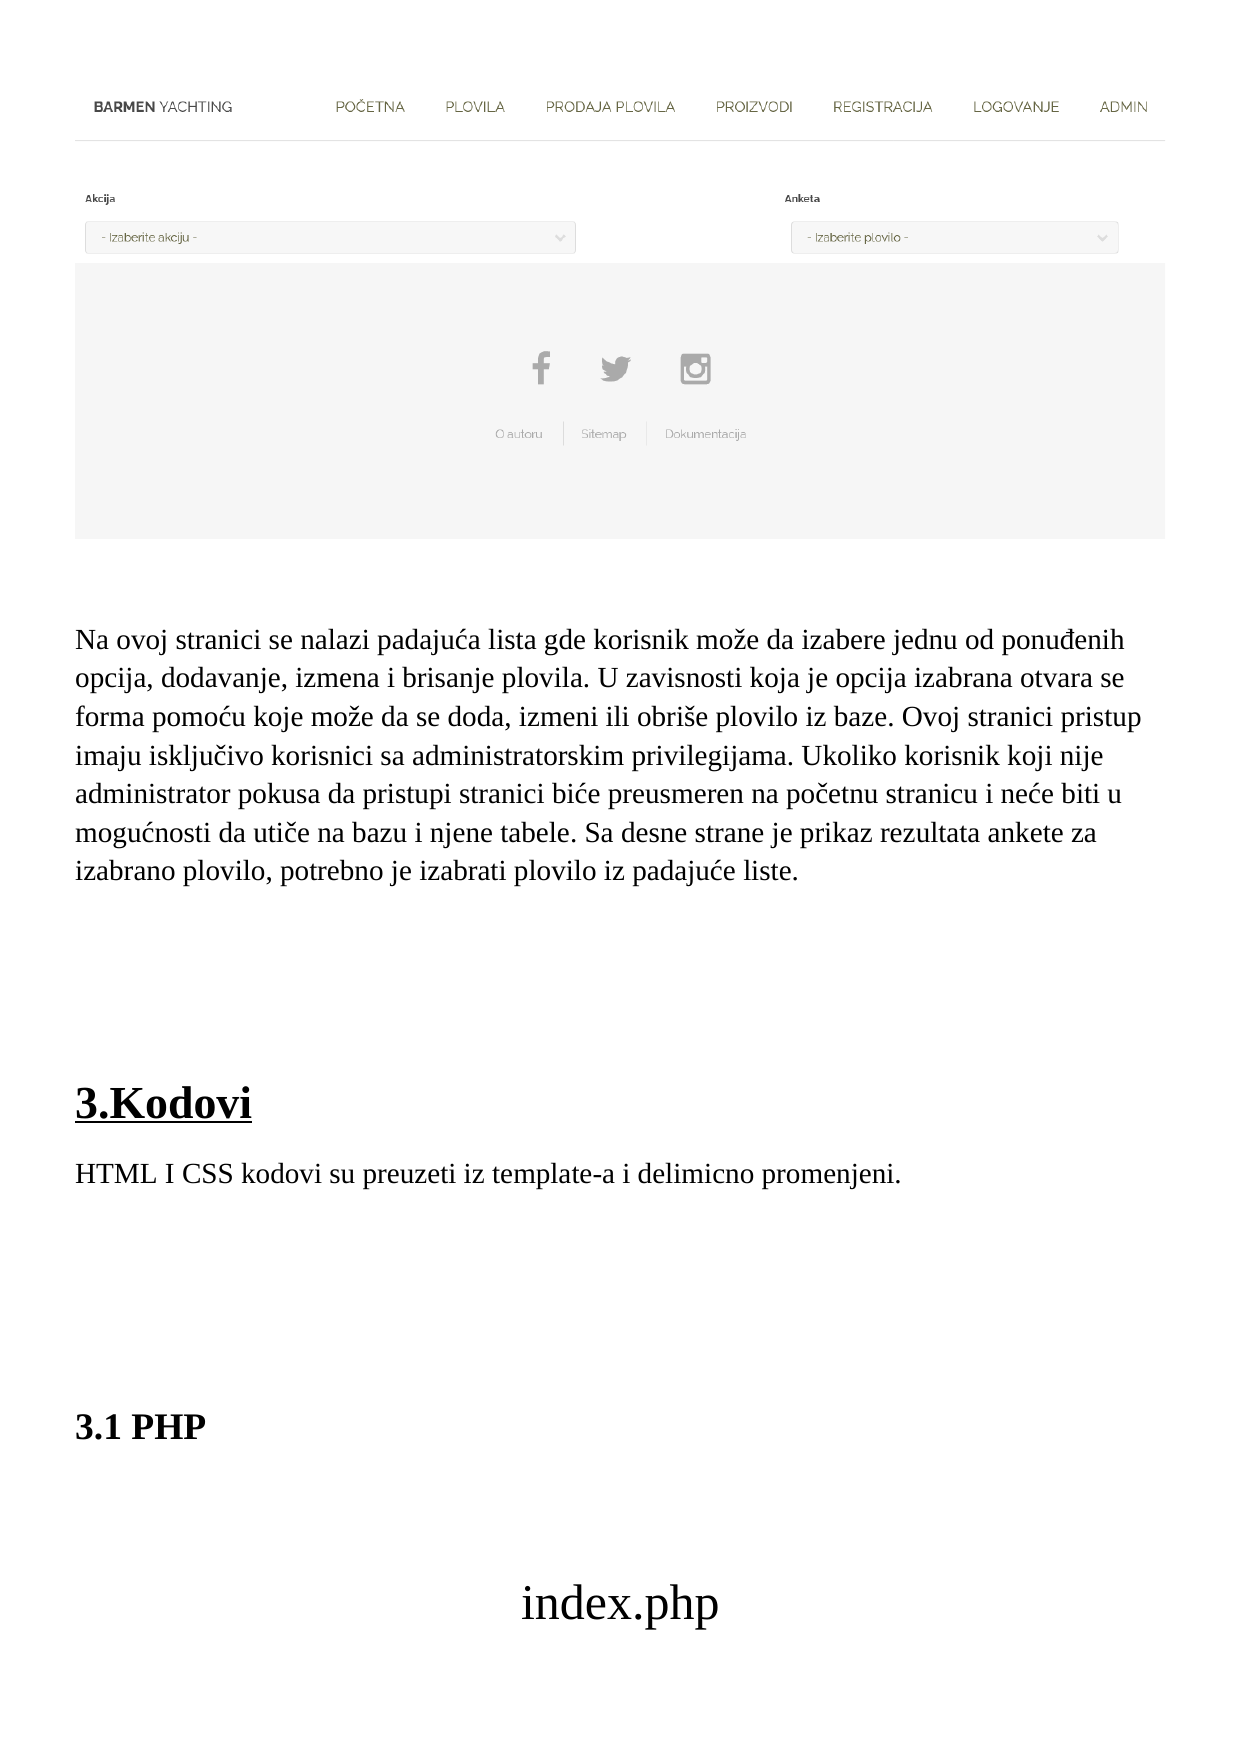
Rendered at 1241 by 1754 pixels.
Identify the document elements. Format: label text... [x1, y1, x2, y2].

text index.php [75, 1572, 1165, 1630]
text 3.1 PHP [75, 1404, 1165, 1447]
text Na ovoj stranici se nalazi padajuća lista gde korisnik može da izabere jednu od ponuđenih opcija, dodavanje, izmena i brisanje plovila. U zavisnosti koja je opcija izabrana otvara se forma pomoću koje može da se doda, izmeni ili obriše plovilo iz baze. Ovoj stranici pristup imaju isključivo korisnici sa administratorskim privilegijama. Ukoliko korisnik koji nije administrator pokusa da pristupi stranici biće preusmeren na početnu stranicu i neće biti u mogućnosti da utiče na bazu i njene tabele. Sa desne strane je prikaz rezultata ankete za izabrano plovilo, potrebno je izabrati plovilo iz padajuće liste. [75, 622, 1165, 887]
text 3.Kodovi [75, 1075, 1165, 1128]
picture [75, 75, 1166, 597]
text HTML I CSS kodovi su preuzeti iz template-a i delimicno promenjeni. [75, 1157, 1165, 1190]
